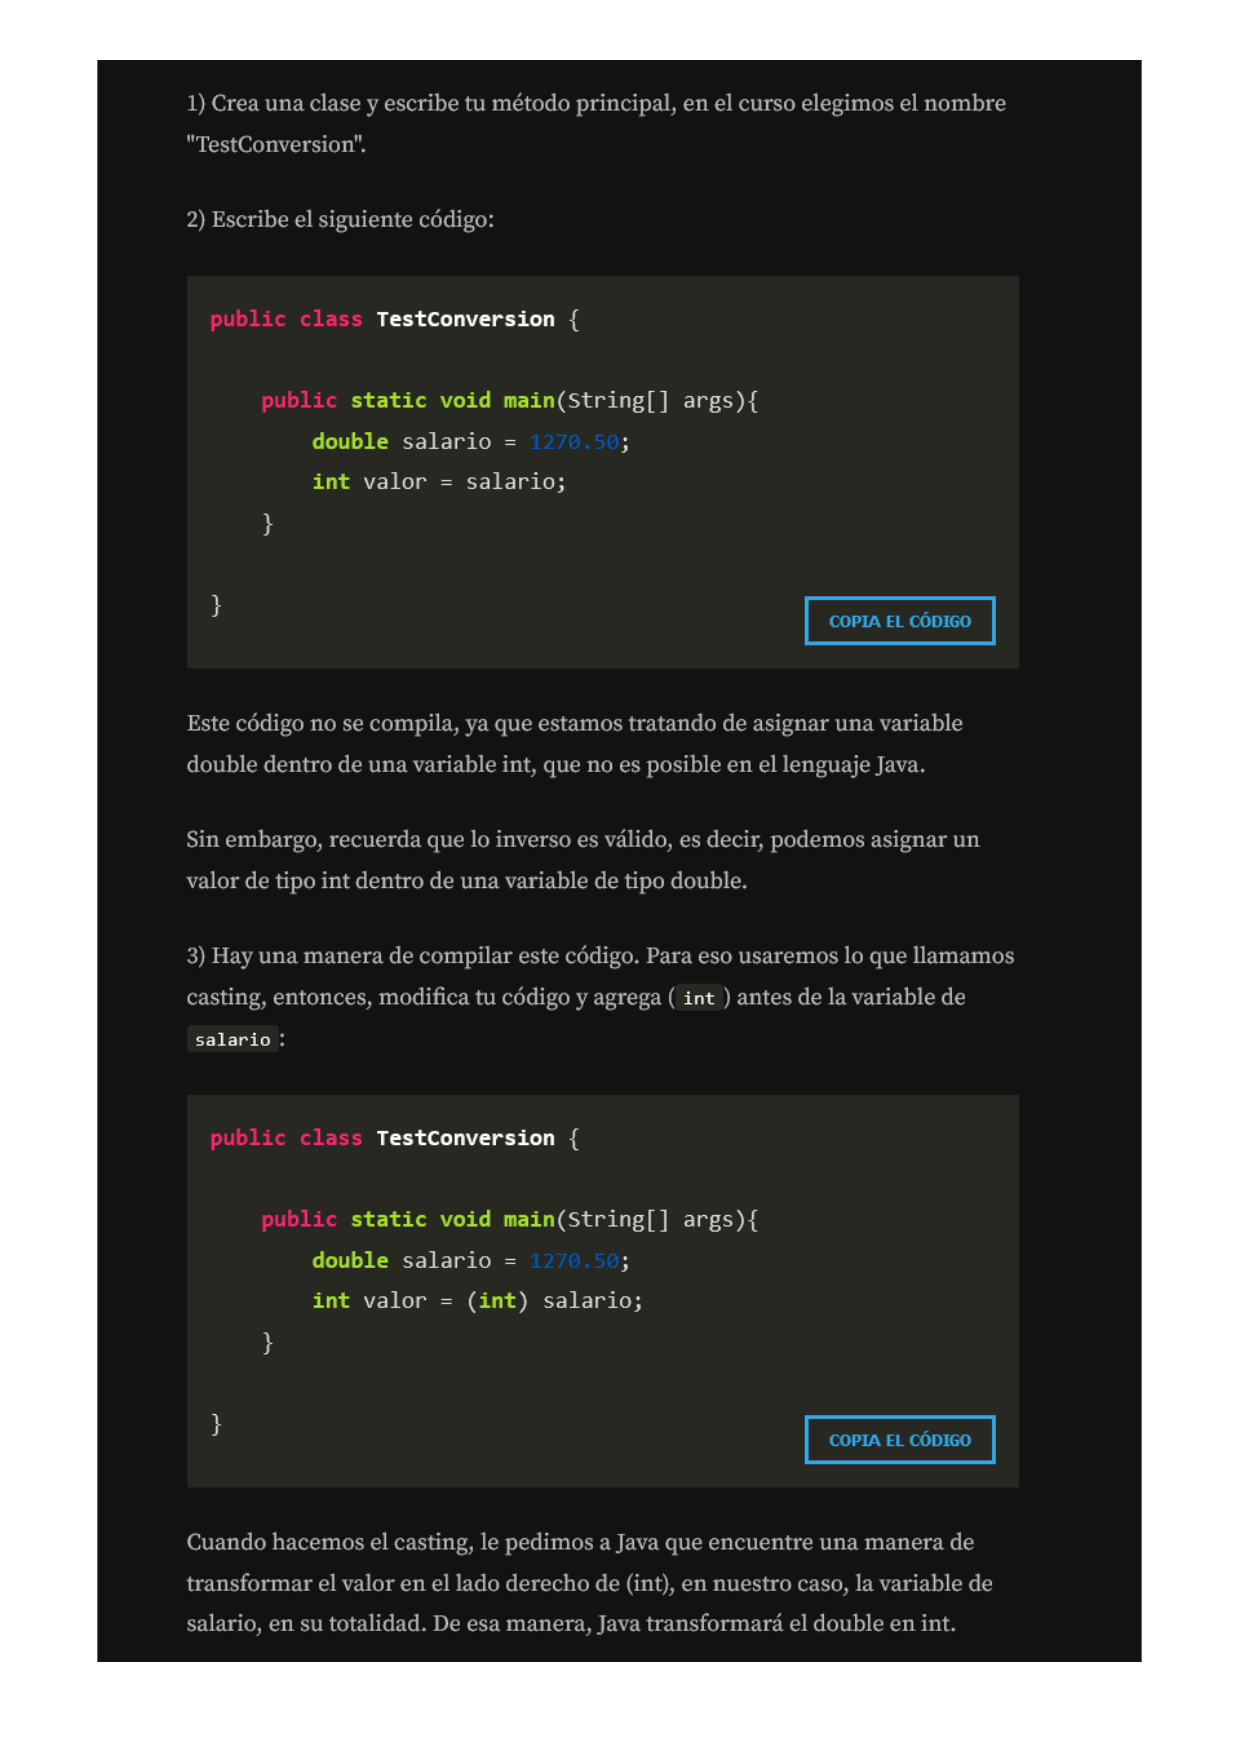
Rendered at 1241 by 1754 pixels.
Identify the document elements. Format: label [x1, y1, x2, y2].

picture [97, 60, 1142, 1662]
